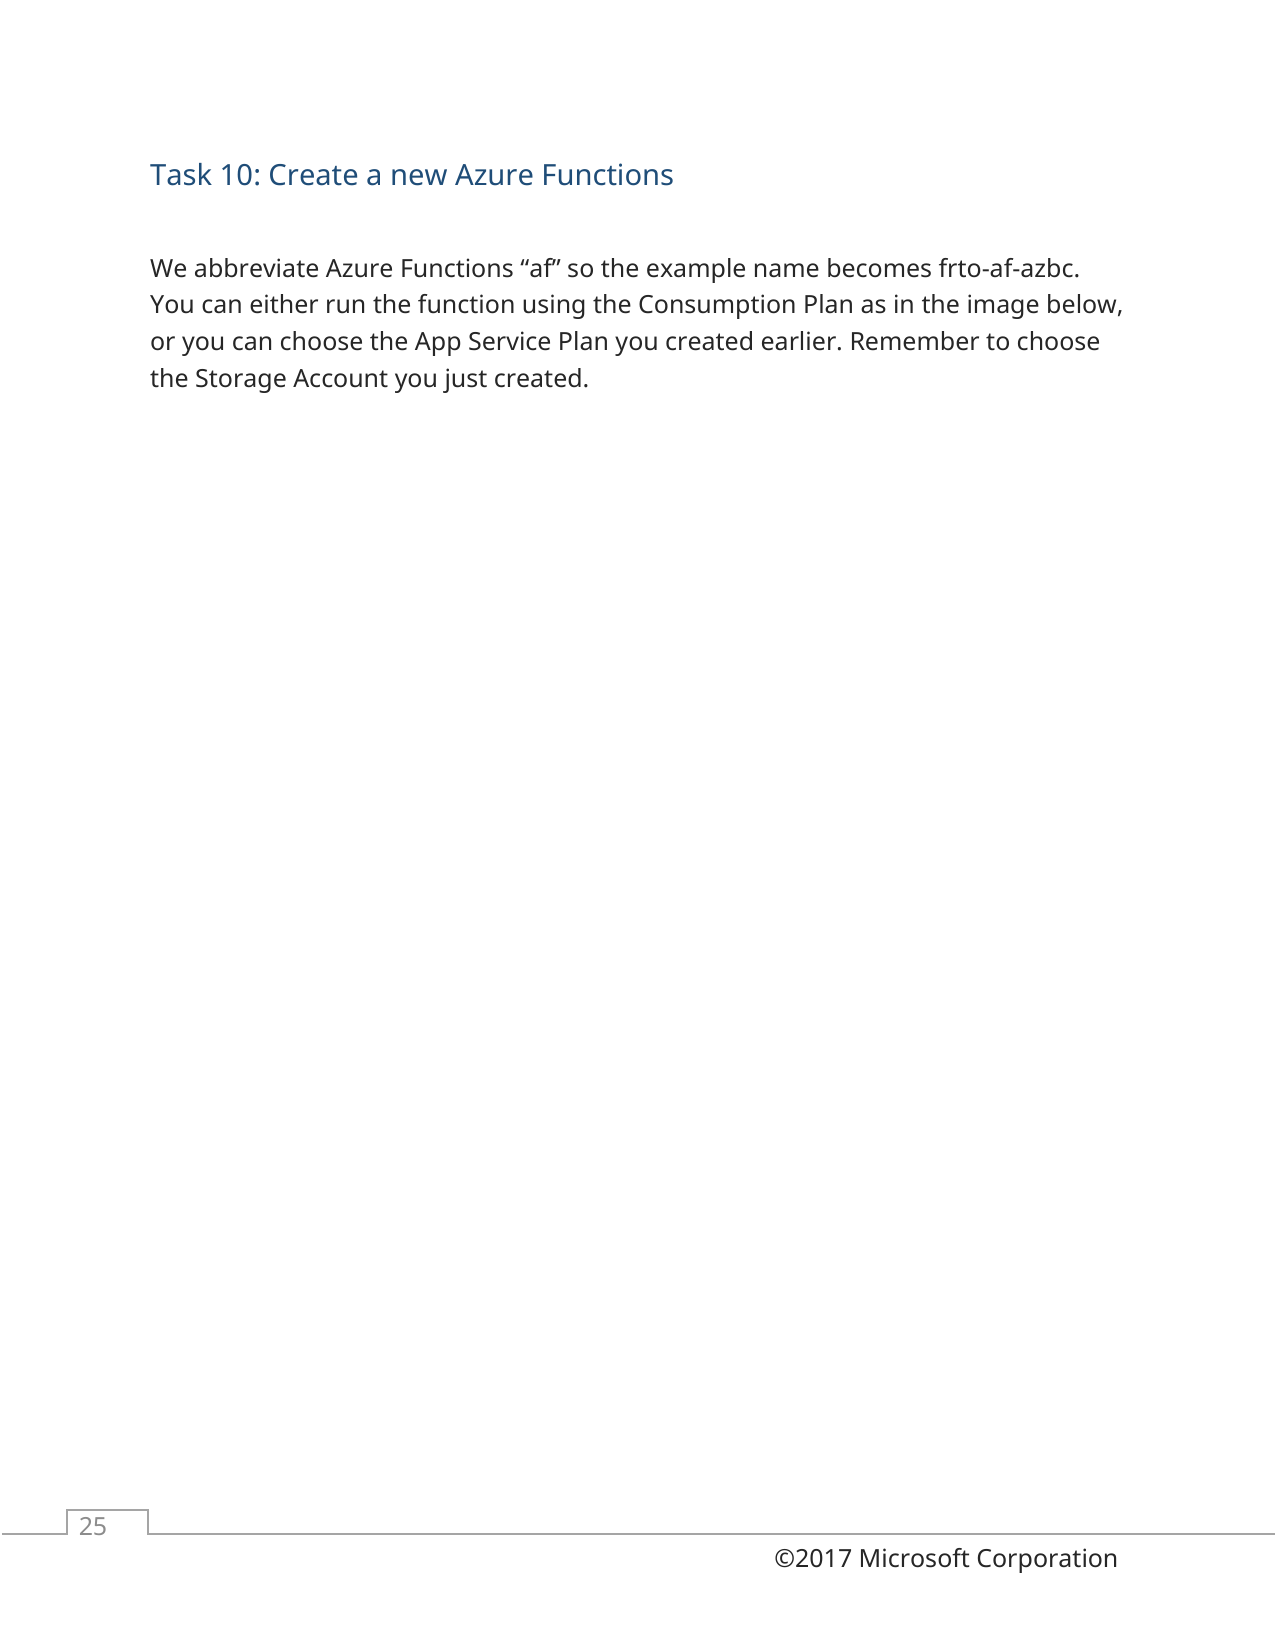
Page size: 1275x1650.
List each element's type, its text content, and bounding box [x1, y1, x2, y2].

text We abbreviate Azure Functions “af” so the example name becomes frto-af-azbc. You can either run the function using the Consumption Plan as in the image below, or you can choose the App Service Plan you created earlier. Remember to choose the Storage Account you just created. [150, 250, 1125, 395]
subtitle Task 10: Create a new Azure Functions [150, 154, 1125, 194]
